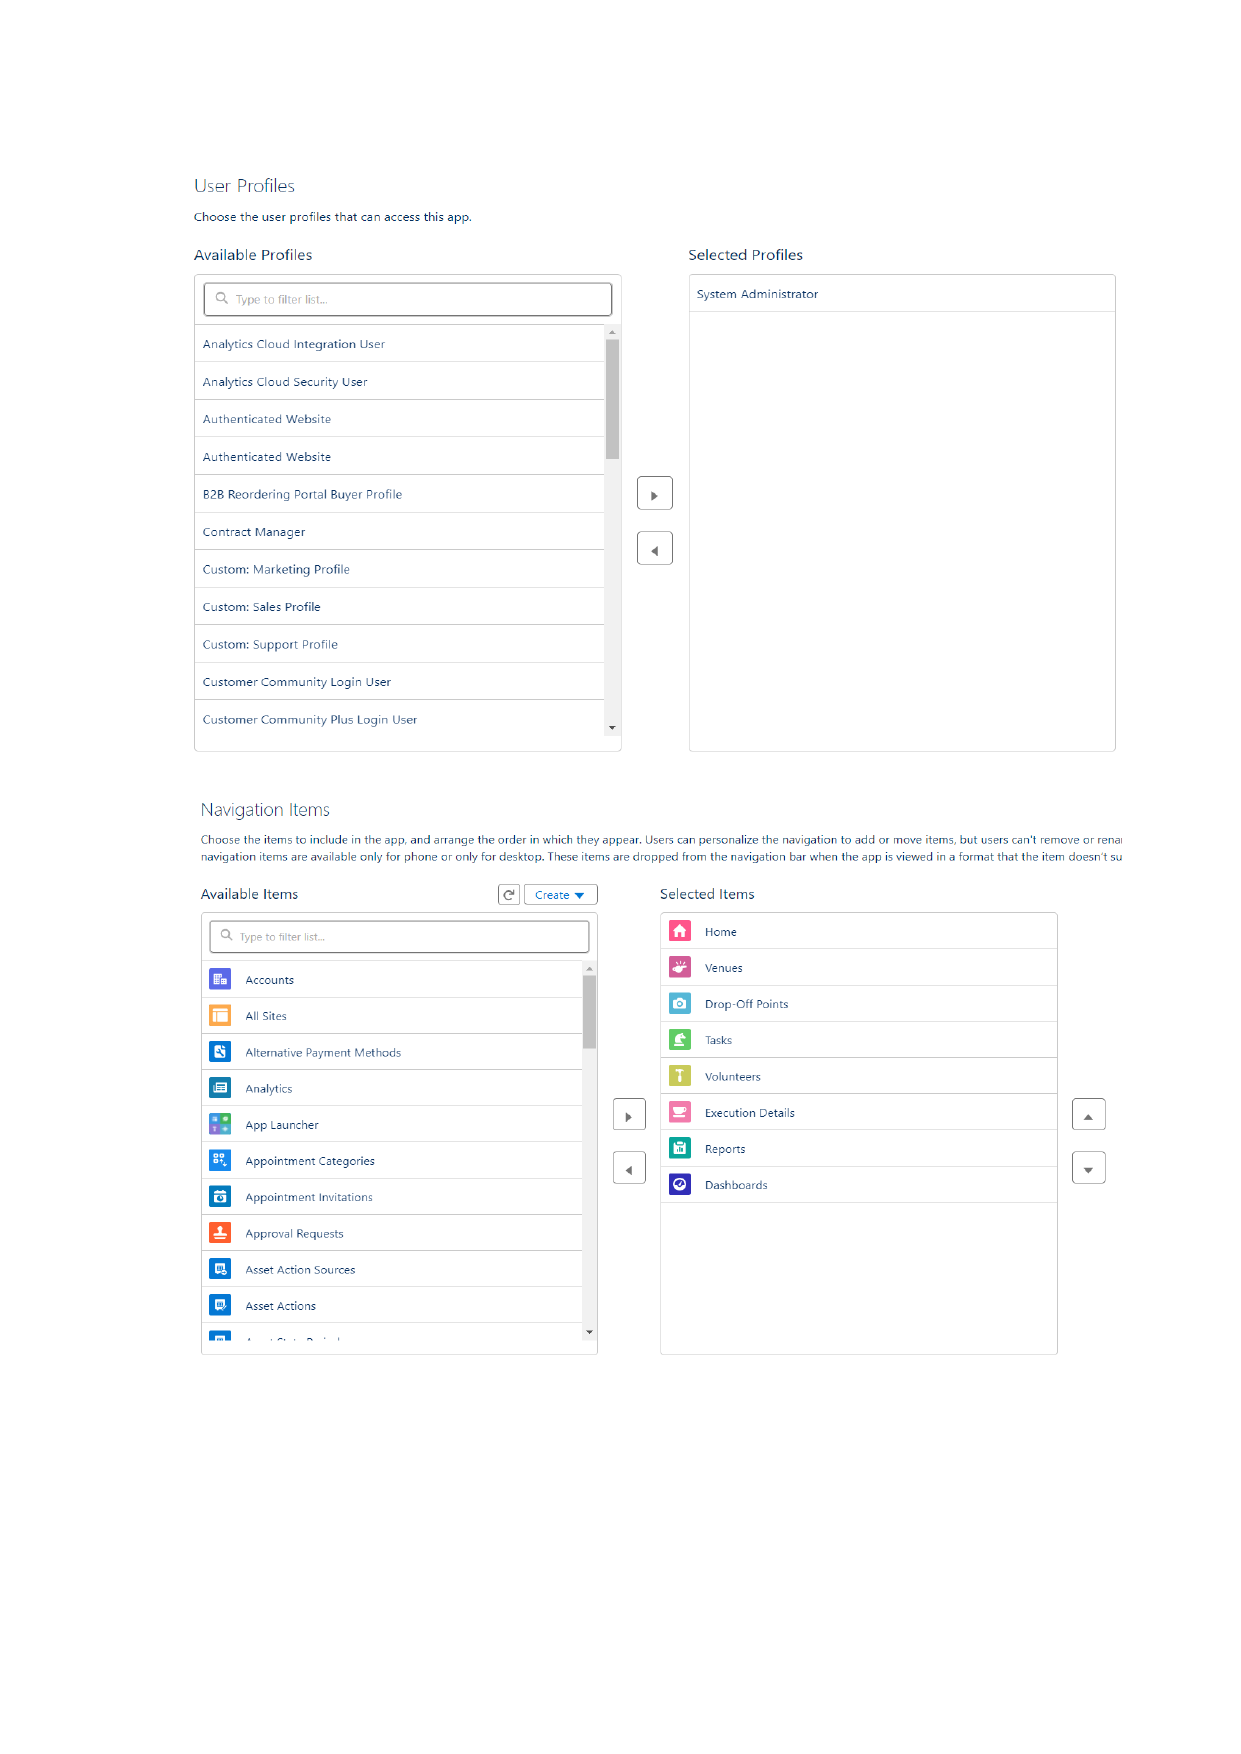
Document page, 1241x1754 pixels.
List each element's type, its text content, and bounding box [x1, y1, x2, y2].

picture [190, 175, 1122, 760]
picture [193, 799, 1122, 1367]
